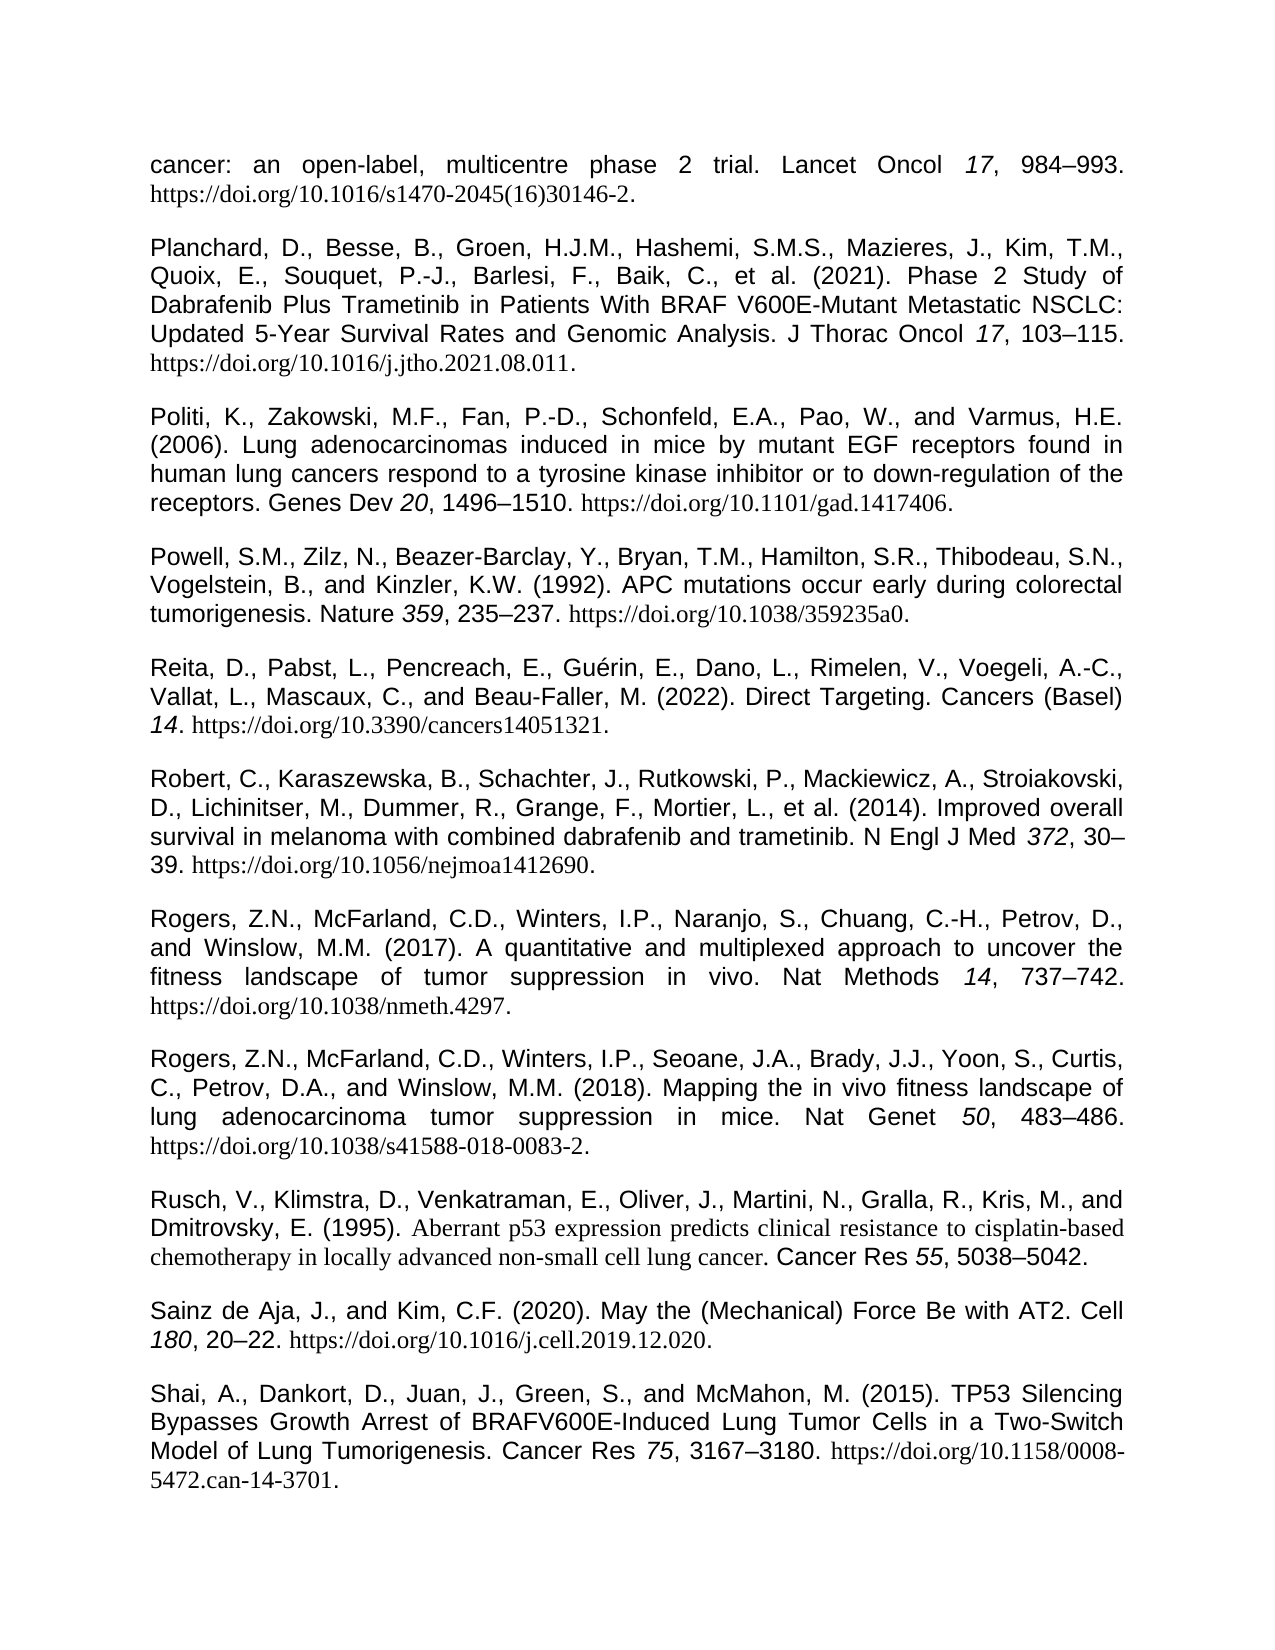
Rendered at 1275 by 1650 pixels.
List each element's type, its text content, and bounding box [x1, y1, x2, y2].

text Reita, D., Pabst, L., Pencreach, E., Guérin, E., Dano, L., Rimelen, V., Voegeli, A.-C., Vallat, L., Mascaux, C., and Beau-Faller, M. (2022). Direct Targeting. Cancers (Basel) 14. https://doi.org/10.3390/cancers14051321. [150, 653, 1125, 739]
text Shai, A., Dankort, D., Juan, J., Green, S., and McMahon, M. (2015). TP53 Silencing Bypasses Growth Arrest of BRAFV600E-Induced Lung Tumor Cells in a Two-Switch Model of Lung Tumorigenesis. Cancer Res 75, 3167–3180. https://doi.org/10.1158/0008-5472.can-14-3701. [150, 1379, 1125, 1494]
text Rusch, V., Klimstra, D., Venkatraman, E., Oliver, J., Martini, N., Gralla, R., Kris, M., and Dmitrovsky, E. (1995). Aberrant p53 expression predicts clinical resistance to cisplatin-based chemotherapy in locally advanced non-small cell lung cancer. Cancer Res 55, 5038–5042. [150, 1184, 1125, 1271]
text Sainz de Aja, J., and Kim, C.F. (2020). May the (Mechanical) Force Be with AT2. Cell 180, 20–22. https://doi.org/10.1016/j.cell.2019.12.020. [150, 1296, 1125, 1354]
text Rogers, Z.N., McFarland, C.D., Winters, I.P., Naranjo, S., Chuang, C.-H., Petrov, D., and Winslow, M.M. (2017). A quantitative and multiplexed approach to uncover the fitness landscape of tumor suppression in vivo. Nat Methods 14, 737–742. https://doi.org/10.1038/nmeth.4297. [150, 904, 1125, 1019]
text Planchard, D., Besse, B., Groen, H.J.M., Hashemi, S.M.S., Mazieres, J., Kim, T.M., Quoix, E., Souquet, P.-J., Barlesi, F., Baik, C., et al. (2021). Phase 2 Study of Dabrafenib Plus Trametinib in Patients With BRAF V600E-Mutant Metastatic NSCLC: Updated 5-Year Survival Rates and Genomic Analysis. J Thorac Oncol 17, 103–115. https://doi.org/10.1016/j.jtho.2021.08.011. [150, 233, 1125, 376]
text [150, 150, 1125, 208]
text Powell, S.M., Zilz, N., Beazer-Barclay, Y., Bryan, T.M., Hamilton, S.R., Thibodeau, S.N., Vogelstein, B., and Kinzler, K.W. (1992). APC mutations occur early during colorectal tumorigenesis. Nature 359, 235–237. https://doi.org/10.1038/359235a0. [150, 542, 1125, 628]
text Politi, K., Zakowski, M.F., Fan, P.-D., Schonfeld, E.A., Pao, W., and Varmus, H.E. (2006). Lung adenocarcinomas induced in mice by mutant EGF receptors found in human lung cancers respond to a tyrosine kinase inhibitor or to down-regulation of the receptors. Genes Dev 20, 1496–1510. https://doi.org/10.1101/gad.1417406. [150, 401, 1125, 517]
text Robert, C., Karaszewska, B., Schachter, J., Rutkowski, P., Mackiewicz, A., Stroiakovski, D., Lichinitser, M., Dummer, R., Grange, F., Mortier, L., et al. (2014). Improved overall survival in melanoma with combined dabrafenib and trametinib. N Engl J Med 372, 30–39. https://doi.org/10.1056/nejmoa1412690. [150, 764, 1125, 879]
text Rogers, Z.N., McFarland, C.D., Winters, I.P., Seoane, J.A., Brady, J.J., Yoon, S., Curtis, C., Petrov, D.A., and Winslow, M.M. (2018). Mapping the in vivo fitness landscape of lung adenocarcinoma tumor suppression in mice. Nat Genet 50, 483–486. https://doi.org/10.1038/s41588-018-0083-2. [150, 1044, 1125, 1159]
